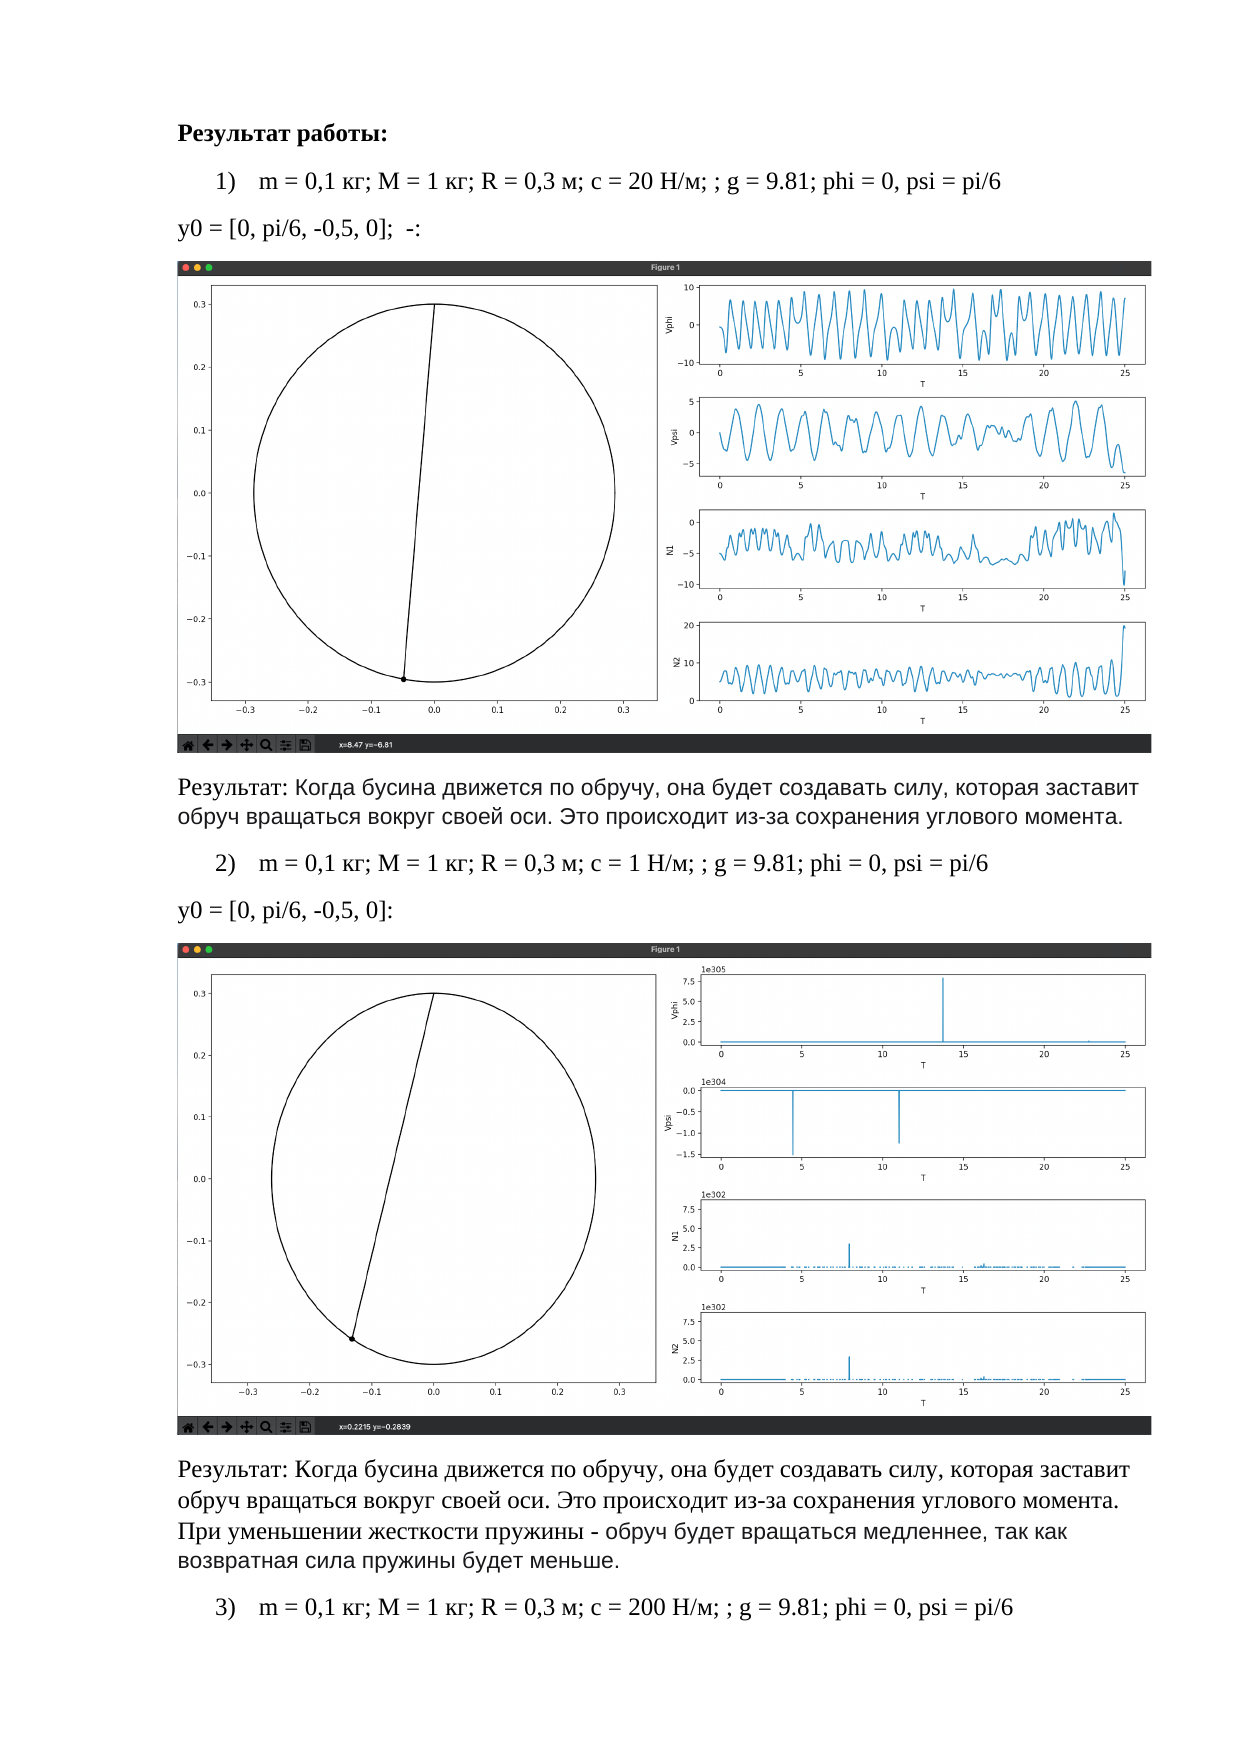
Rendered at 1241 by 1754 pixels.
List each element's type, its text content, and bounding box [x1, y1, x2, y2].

list m = 0,1 кг; M = 1 кг; R = 0,3 м; c = 200 Н/м; ; g = 9.81; phi = 0, psi = pi/6 [215, 1592, 1152, 1620]
picture [177, 943, 1152, 1435]
text Результат: Когда бусина движется по обручу, она будет создавать силу, которая заставит обруч вращаться вокруг своей оси. Это происходит из-за сохранения углового момента. При уменьшении жесткости пружины - обруч будет вращаться медленнее, так как возвратная сила пружины будет меньше. [177, 1454, 1152, 1573]
text Результат работы: [177, 118, 1152, 147]
list m = 0,1 кг; M = 1 кг; R = 0,3 м; c = 20 Н/м; ; g = 9.81; phi = 0, psi = pi/6 [215, 166, 1152, 194]
list m = 0,1 кг; M = 1 кг; R = 0,3 м; c = 1 Н/м; ; g = 9.81; phi = 0, psi = pi/6 [215, 848, 1152, 876]
picture [177, 261, 1152, 753]
text Результат: Когда бусина движется по обручу, она будет создавать силу, которая заставит обруч вращаться вокруг своей оси. Это происходит из-за сохранения углового момента. [177, 772, 1152, 829]
text y0 = [0, pi/6, -0,5, 0]: [177, 895, 1152, 924]
text y0 = [0, pi/6, -0,5, 0]; -: [177, 213, 1152, 242]
